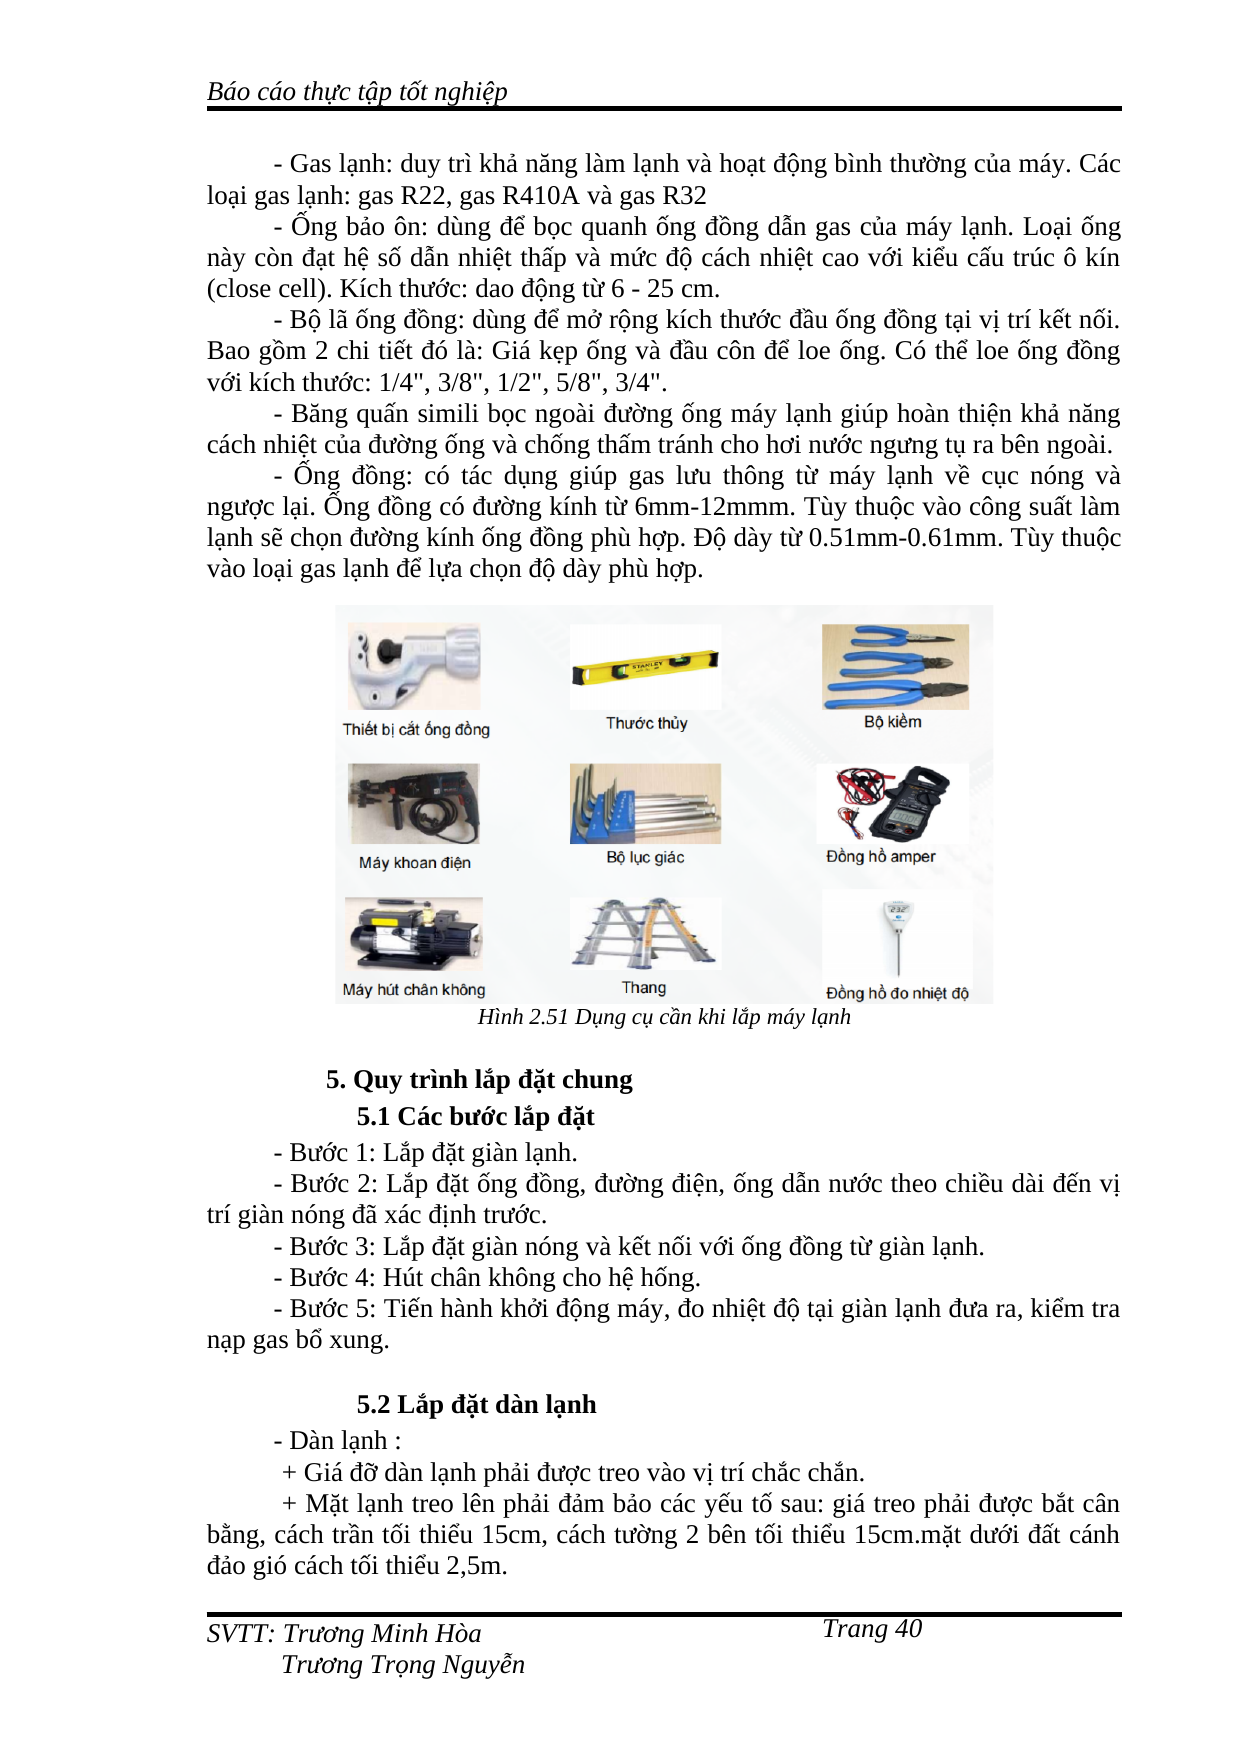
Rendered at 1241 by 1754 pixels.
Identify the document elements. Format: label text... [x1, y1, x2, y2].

subtitle 5.2 Lắp đặt dàn lạnh [357, 1388, 1122, 1419]
text - Ống bảo ôn: dùng để bọc quanh ống đồng dẫn gas của máy lạnh. Loại ống này còn đạt hệ số dẫn nhiệt thấp và mức độ cách nhiệt cao với kiểu cấu trúc ô kín (close cell). Kích thước: dao động từ 6 - 25 cm. [207, 210, 1122, 303]
text - Bước 1: Lắp đặt giàn lạnh. [207, 1136, 1122, 1167]
text - Bộ lã ống đồng: dùng để mở rộng kích thước đầu ống đồng tại vị trí kết nối. Bao gồm 2 chi tiết đó là: Giá kẹp ống và đầu côn để loe ống. Có thể loe ống đồng với kích thước: 1/4", 3/8", 1/2", 5/8", 3/4". [207, 303, 1122, 397]
text - Bước 5: Tiến hành khởi động máy, đo nhiệt độ tại giàn lạnh đưa ra, kiểm tra nạp gas bổ xung. [207, 1292, 1122, 1354]
subtitle 5.1 Các bước lắp đặt [357, 1100, 1122, 1131]
text - Bước 2: Lắp đặt ống đồng, đường điện, ống dẫn nước theo chiều dài đến vị trí giàn nóng đã xác định trước. [207, 1167, 1122, 1229]
text - Bước 4: Hút chân không cho hệ hống. [207, 1261, 1122, 1292]
text - Ống đồng: có tác dụng giúp gas lưu thông từ máy lạnh về cục nóng và ngược lại. Ống đồng có đường kính từ 6mm-12mmm. Tùy thuộc vào công suất làm lạnh sẽ chọn đường kính ống đồng phù hợp. Độ dày từ 0.51mm-0.61mm. Tùy thuộc vào loại gas lạnh để lựa chọn độ dày phù hợp. [207, 459, 1122, 584]
text + Giá đỡ dàn lạnh phải được treo vào vị trí chắc chắn. [207, 1456, 1122, 1487]
text - Gas lạnh: duy trì khả năng làm lạnh và hoạt động bình thường của máy. Các loại gas lạnh: gas R22, gas R410A và gas R32 [207, 148, 1122, 210]
picture [335, 605, 994, 1004]
text Hình 2.51 Dụng cụ cần khi lắp máy lạnh [207, 1003, 1122, 1029]
text - Băng quấn simili bọc ngoài đường ống máy lạnh giúp hoàn thiện khả năng cách nhiệt của đường ống và chống thấm tránh cho hơi nước ngưng tụ ra bên ngoài. [207, 397, 1122, 459]
text - Bước 3: Lắp đặt giàn nóng và kết nối với ống đồng từ giàn lạnh. [207, 1229, 1122, 1261]
text + Mặt lạnh treo lên phải đảm bảo các yếu tố sau: giá treo phải được bắt cân bằng, cách trần tối thiểu 15cm, cách tường 2 bên tối thiểu 15cm.mặt dưới đất cánh đảo gió cách tối thiểu 2,5m. [207, 1487, 1122, 1580]
text - Dàn lạnh : [207, 1424, 1122, 1456]
subtitle 5. Quy trình lắp đặt chung [319, 1063, 1122, 1094]
